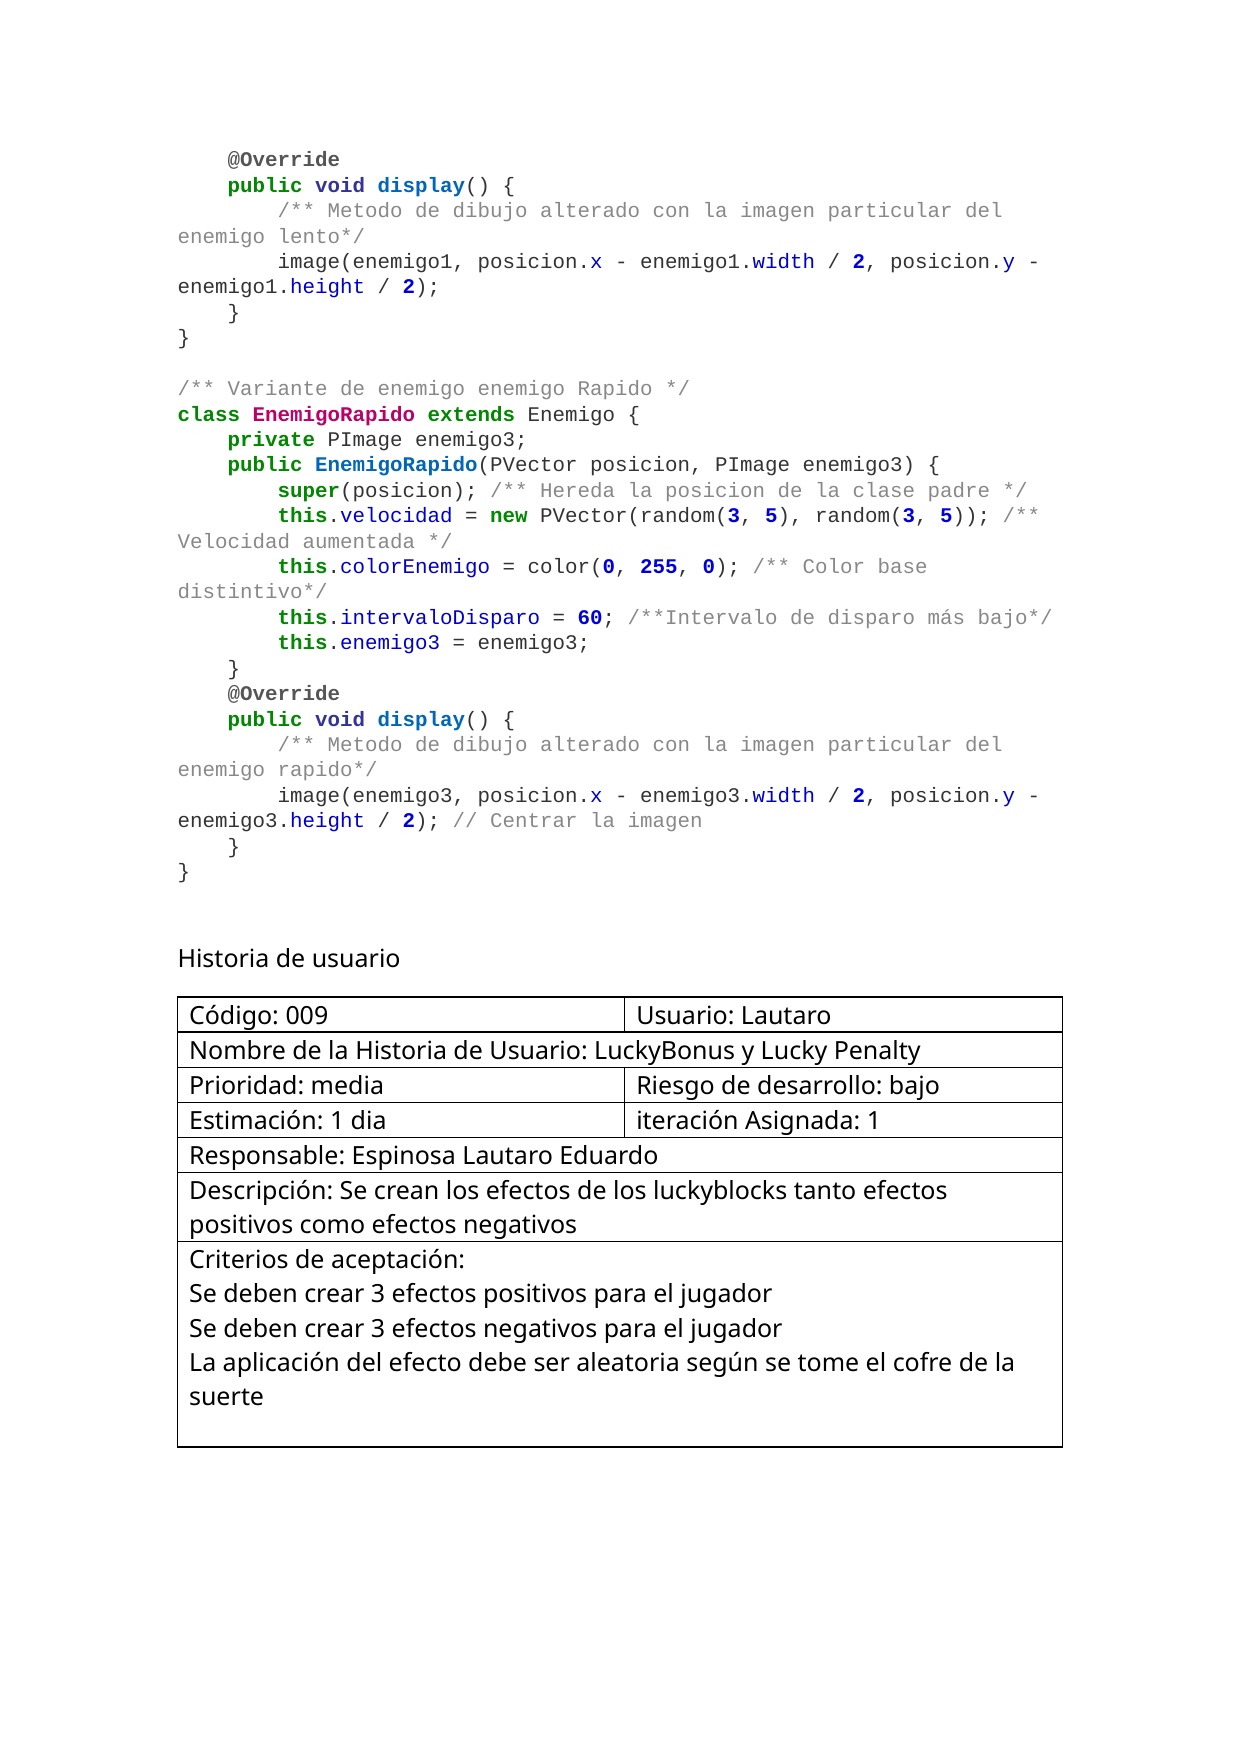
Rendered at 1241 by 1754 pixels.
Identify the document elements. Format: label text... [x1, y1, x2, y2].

table_cell Riesgo de desarrollo: bajo [625, 1068, 1062, 1102]
table_cell Nombre de la Historia de Usuario: LuckyBonus y Lucky Penalty [178, 1033, 1062, 1067]
text image(enemigo1, posicion.x - enemigo1.width / 2, posicion.y - enemigo1.height / 2); [177, 249, 1063, 300]
text @Override [177, 681, 1063, 707]
text super(posicion); /** Hereda la posicion de la clase padre */ [177, 478, 1063, 503]
table_cell Descripción: Se crean los efectos de los luckyblocks tanto efectos positivos como efectos negativos [178, 1173, 1062, 1241]
table_cell Prioridad: media [178, 1068, 624, 1102]
text public void display() { [177, 173, 1063, 198]
table_cell Responsable: Espinosa Lautaro Eduardo [178, 1138, 1062, 1172]
text /** Metodo de dibujo alterado con la imagen particular del enemigo lento*/ [177, 198, 1063, 249]
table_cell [178, 1242, 1062, 1446]
text /** Metodo de dibujo alterado con la imagen particular del enemigo rapido*/ [177, 732, 1063, 783]
text } [177, 326, 1063, 351]
text } [177, 656, 1063, 681]
table_header Código: 009 [178, 998, 624, 1031]
text image(enemigo3, posicion.x - enemigo3.width / 2, posicion.y - enemigo3.height / 2); // Centrar la imagen [177, 783, 1063, 834]
text public EnemigoRapido(PVector posicion, PImage enemigo3) { [177, 453, 1063, 478]
text Historia de usuario [177, 941, 1063, 974]
table_cell Estimación: 1 dia [178, 1103, 624, 1137]
text this.velocidad = new PVector(random(3, 5), random(3, 5)); /** Velocidad aumentada */ [177, 503, 1063, 554]
text } [177, 859, 1063, 885]
text /** Variante de enemigo enemigo Rapido */ [177, 376, 1063, 402]
text this.intervaloDisparo = 60; /**Intervalo de disparo más bajo*/ [177, 605, 1063, 631]
text } [177, 300, 1063, 326]
text } [177, 834, 1063, 859]
table_cell iteración Asignada: 1 [625, 1103, 1062, 1137]
text this.colorEnemigo = color(0, 255, 0); /** Color base distintivo*/ [177, 554, 1063, 605]
text class EnemigoRapido extends Enemigo { [177, 402, 1063, 427]
table_header Usuario: Lautaro [625, 998, 1062, 1031]
text this.enemigo3 = enemigo3; [177, 631, 1063, 656]
text @Override [177, 148, 1063, 173]
text private PImage enemigo3; [177, 427, 1063, 453]
text public void display() { [177, 707, 1063, 732]
